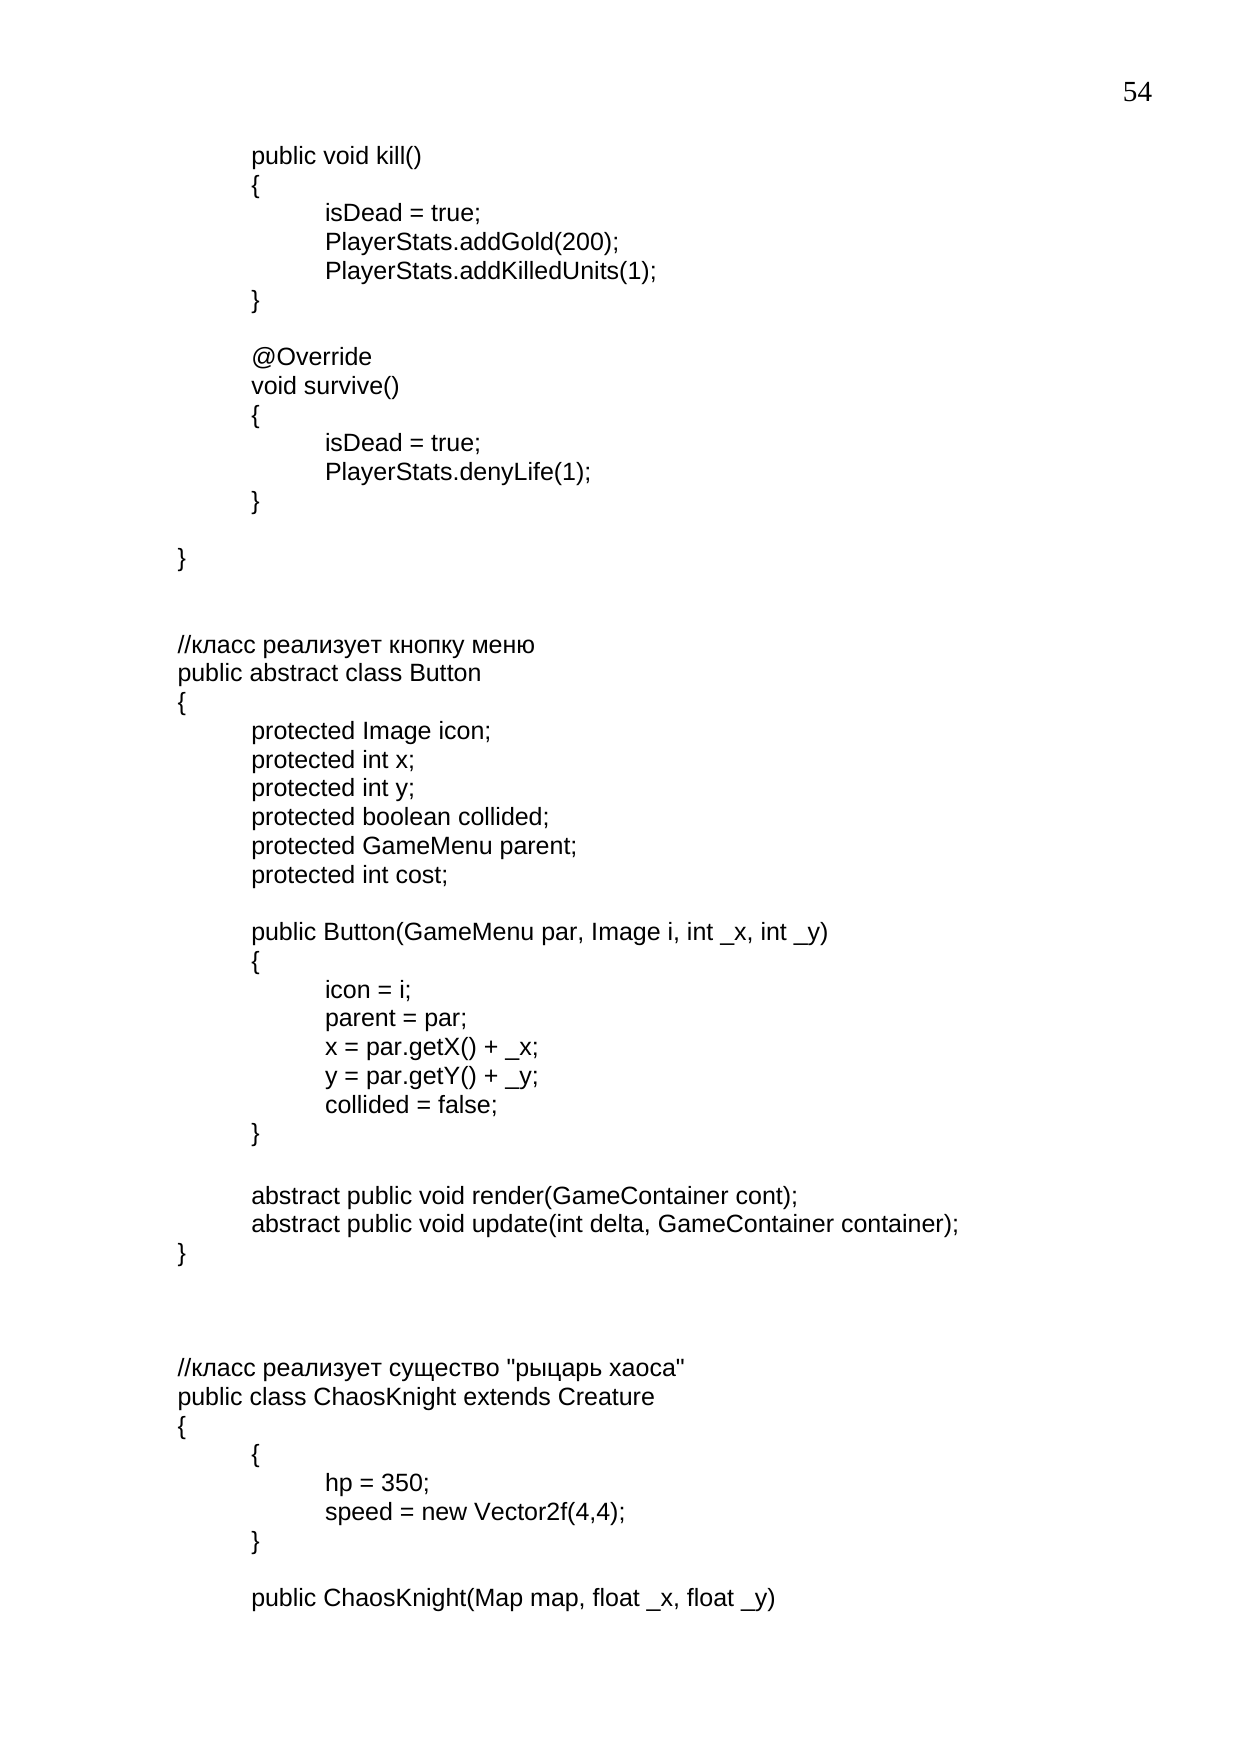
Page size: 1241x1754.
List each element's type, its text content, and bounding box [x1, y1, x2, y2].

text collided = false; [177, 1089, 1152, 1118]
text } [177, 1118, 1152, 1147]
text protected Image icon; [177, 716, 1152, 744]
text } [177, 486, 1152, 514]
text protected int x; [177, 744, 1152, 773]
text abstract public void update(int delta, GameContainer container); [177, 1209, 1152, 1238]
text speed = new Vector2f(4,4); [177, 1497, 1152, 1526]
text icon = i; [177, 974, 1152, 1003]
text y = par.getY() + _y; [177, 1061, 1152, 1089]
text void survive() [177, 371, 1152, 399]
text PlayerStats.addKilledUnits(1); [177, 256, 1152, 284]
text } [177, 1526, 1152, 1554]
text @Override [177, 342, 1152, 371]
text public Button(GameMenu par, Image i, int _x, int _y) [177, 917, 1152, 946]
text isDead = true; [177, 428, 1152, 457]
text { [177, 1411, 1152, 1439]
text protected boolean collided; [177, 802, 1152, 831]
text parent = par; [177, 1003, 1152, 1032]
text isDead = true; [177, 198, 1152, 227]
text public void kill() [177, 141, 1152, 169]
text public ChaosKnight(Map map, float _x, float _y) [177, 1583, 1152, 1612]
text abstract public void render(GameContainer cont); [177, 1181, 1152, 1209]
text } [177, 1238, 1152, 1267]
text public abstract class Button [177, 658, 1152, 687]
text //класс реализует существо "рыцарь хаоса" [177, 1353, 1152, 1382]
text hp = 350; [177, 1468, 1152, 1497]
text { [177, 169, 1152, 198]
text protected int cost; [177, 859, 1152, 888]
text public class ChaosKnight extends Creature [177, 1382, 1152, 1411]
text PlayerStats.denyLife(1); [177, 457, 1152, 486]
text } [177, 543, 1152, 572]
text PlayerStats.addGold(200); [177, 227, 1152, 256]
text { [177, 1439, 1152, 1468]
text { [177, 399, 1152, 428]
text protected GameMenu parent; [177, 831, 1152, 859]
text { [177, 687, 1152, 716]
text protected int y; [177, 773, 1152, 802]
text { [177, 946, 1152, 974]
text x = par.getX() + _x; [177, 1032, 1152, 1061]
text //класс реализует кнопку меню [177, 629, 1152, 658]
text } [177, 284, 1152, 313]
